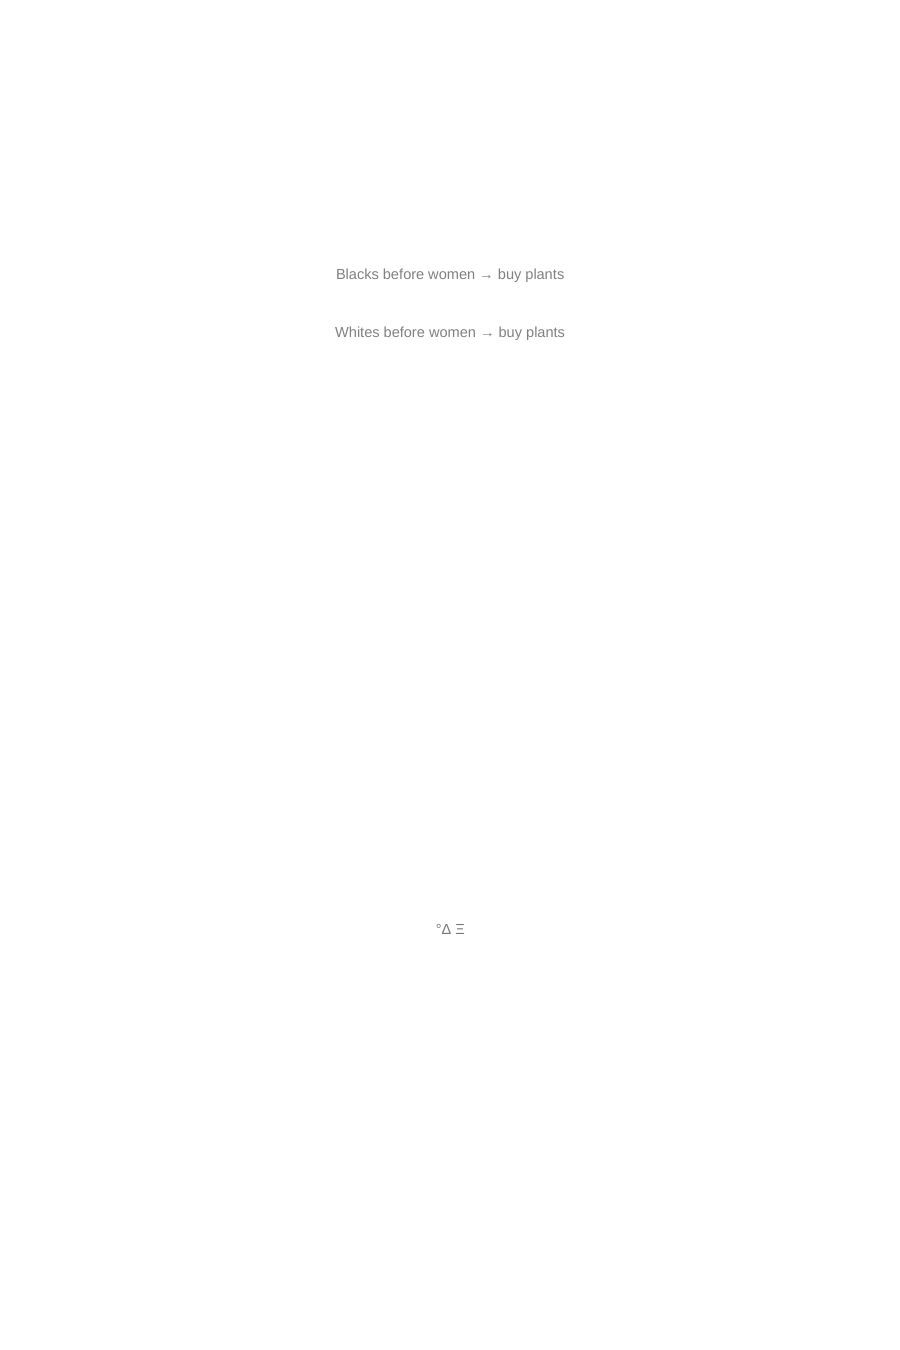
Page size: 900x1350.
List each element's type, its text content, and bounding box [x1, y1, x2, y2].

text °Δ Ξ [75, 921, 825, 937]
text Whites before women → buy plants [75, 324, 825, 341]
text Blacks before women → buy plants [75, 266, 825, 282]
